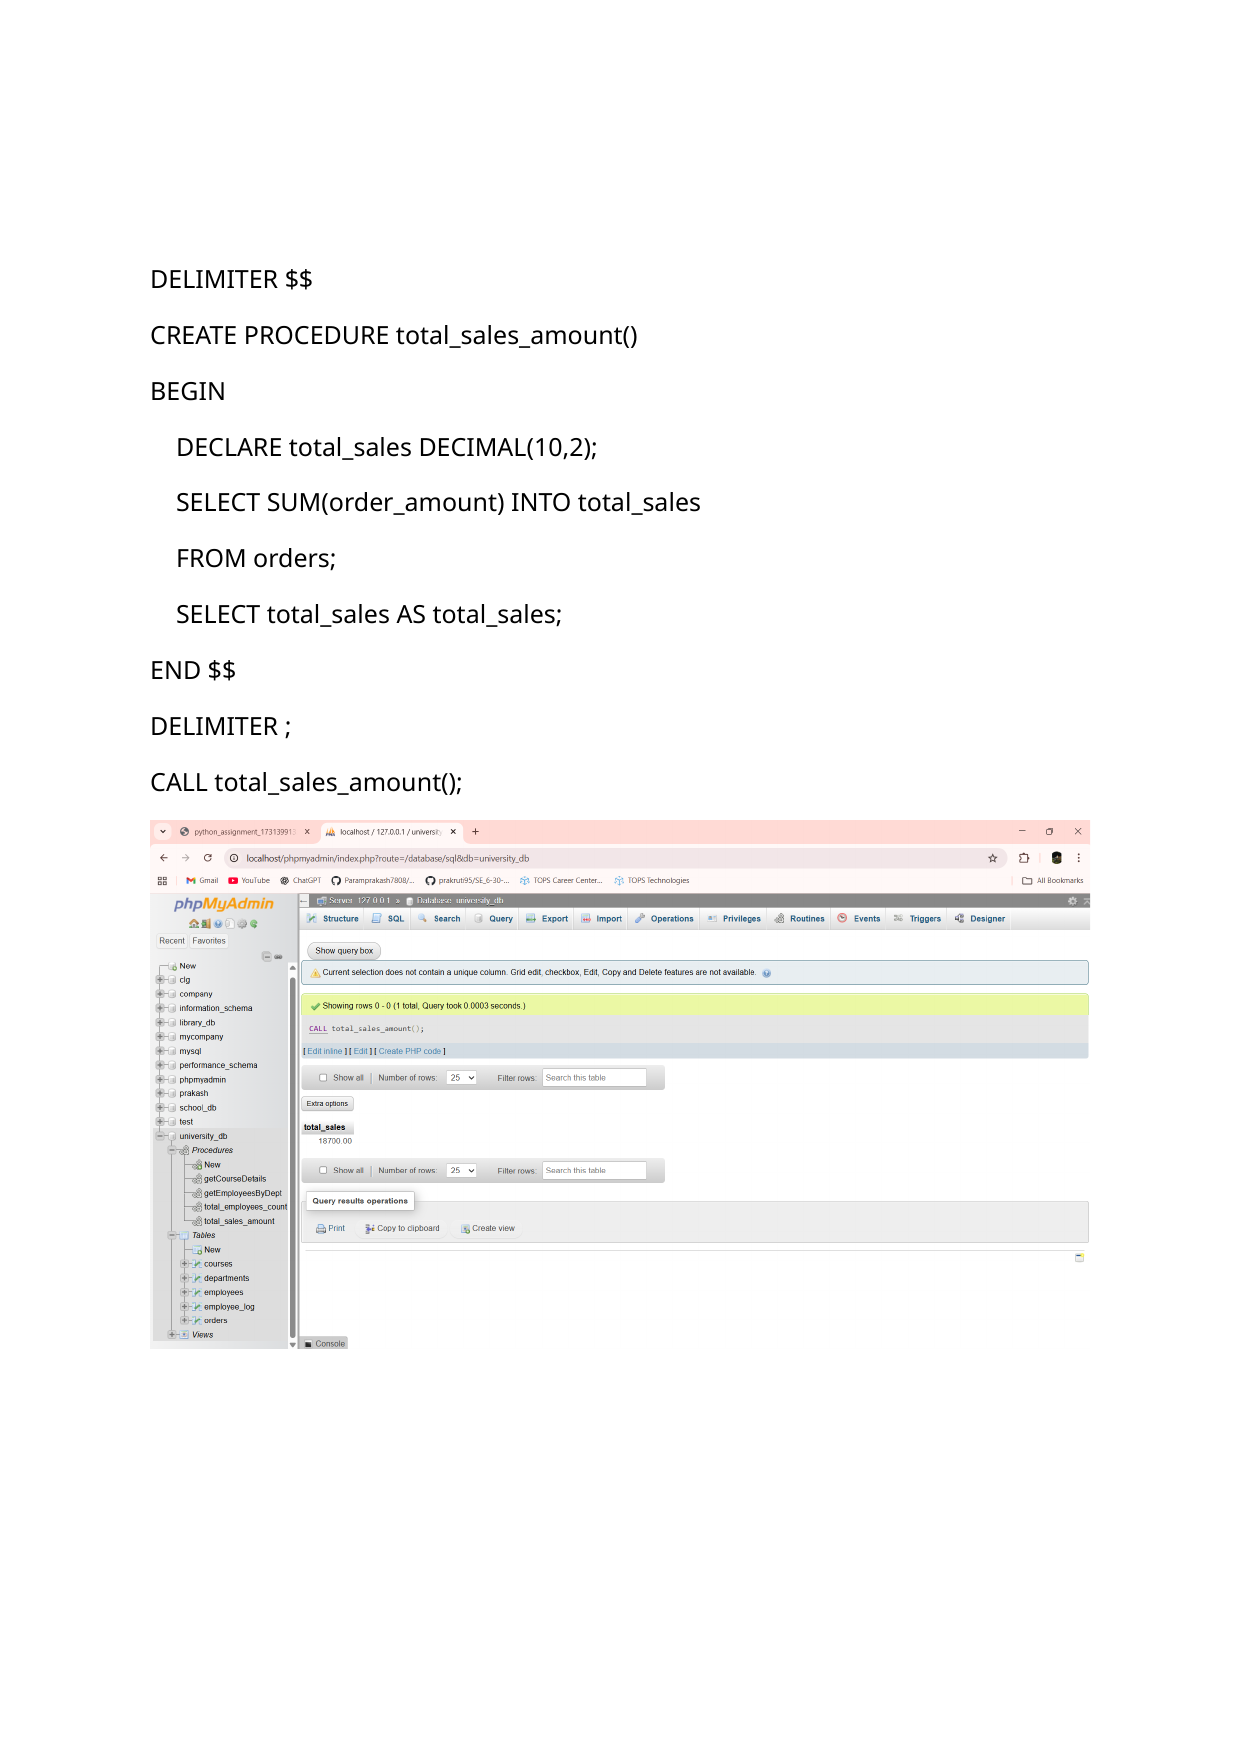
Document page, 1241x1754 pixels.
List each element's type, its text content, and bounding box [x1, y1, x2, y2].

text CREATE PROCEDURE total_sales_amount() [150, 317, 1090, 352]
text SELECT SUM(order_amount) INTO total_sales [150, 485, 1090, 519]
text DECLARE total_sales DECIMAL(10,2); [150, 429, 1090, 463]
picture [150, 820, 1091, 1349]
text DELIMITER $$ [150, 262, 1090, 296]
text BEGIN [150, 373, 1090, 407]
text END $$ [150, 652, 1090, 687]
text SELECT total_sales AS total_sales; [150, 597, 1090, 631]
text CALL total_sales_amount(); [150, 764, 1090, 798]
text FROM orders; [150, 541, 1090, 575]
text DELIMITER ; [150, 708, 1090, 742]
